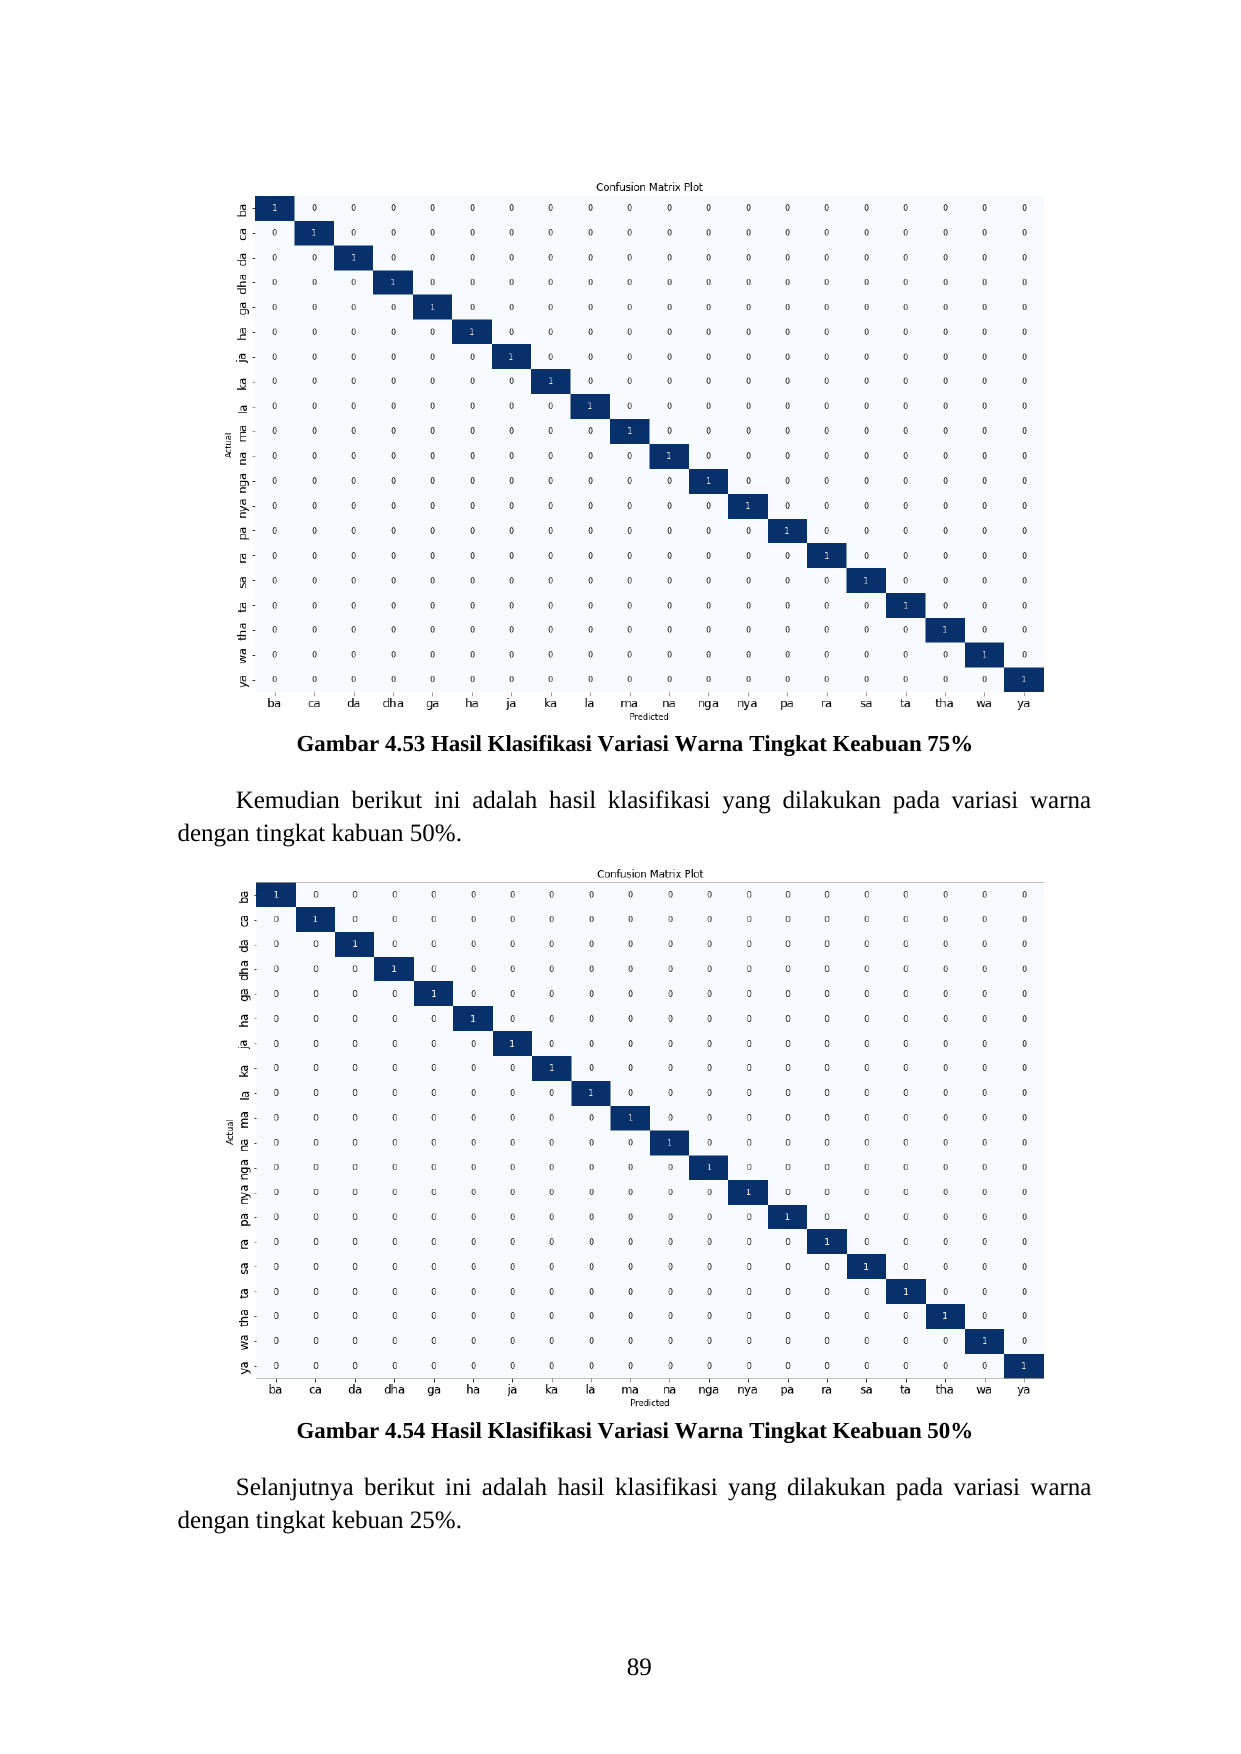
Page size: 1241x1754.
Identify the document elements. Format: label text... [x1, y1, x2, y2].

text Kemudian berikut ini adalah hasil klasifikasi yang dilakukan pada variasi warna dengan tingkat kabuan 50%. [177, 785, 1092, 847]
picture [221, 863, 1049, 1413]
text Selanjutnya berikut ini adalah hasil klasifikasi yang dilakukan pada variasi warna dengan tingkat kebuan 25%. [177, 1472, 1092, 1534]
picture [221, 177, 1049, 726]
